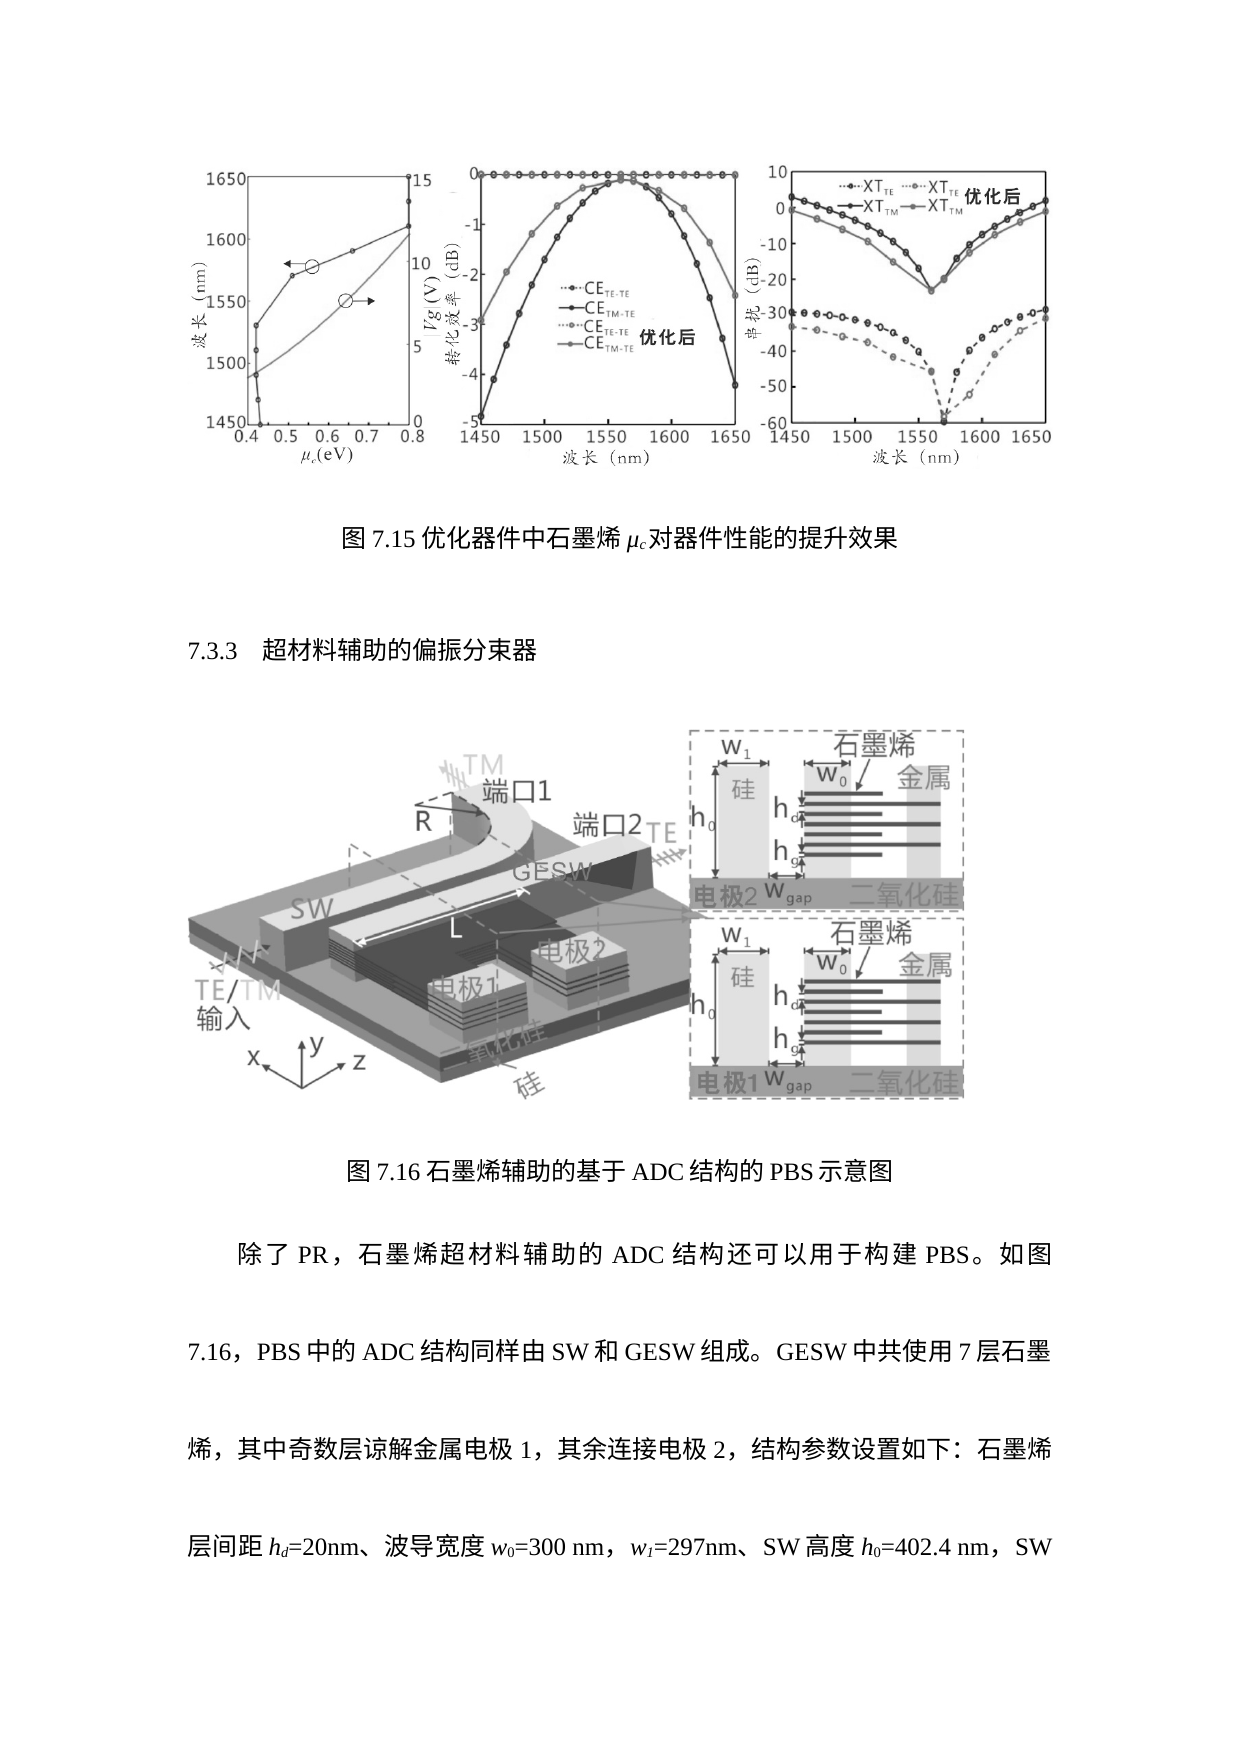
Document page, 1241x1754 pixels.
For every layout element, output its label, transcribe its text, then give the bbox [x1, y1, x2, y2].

subtitle 超材料辅助的偏振分束器 [187, 616, 1053, 681]
picture [187, 729, 965, 1100]
picture [187, 162, 1053, 469]
text 图7.16 石墨烯辅助的基于ADC结构的PBS示意图 [187, 1137, 1053, 1202]
text 图7.15 优化器件中石墨烯μc对器件性能的提升效果 [187, 504, 1053, 569]
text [187, 1220, 1053, 1577]
